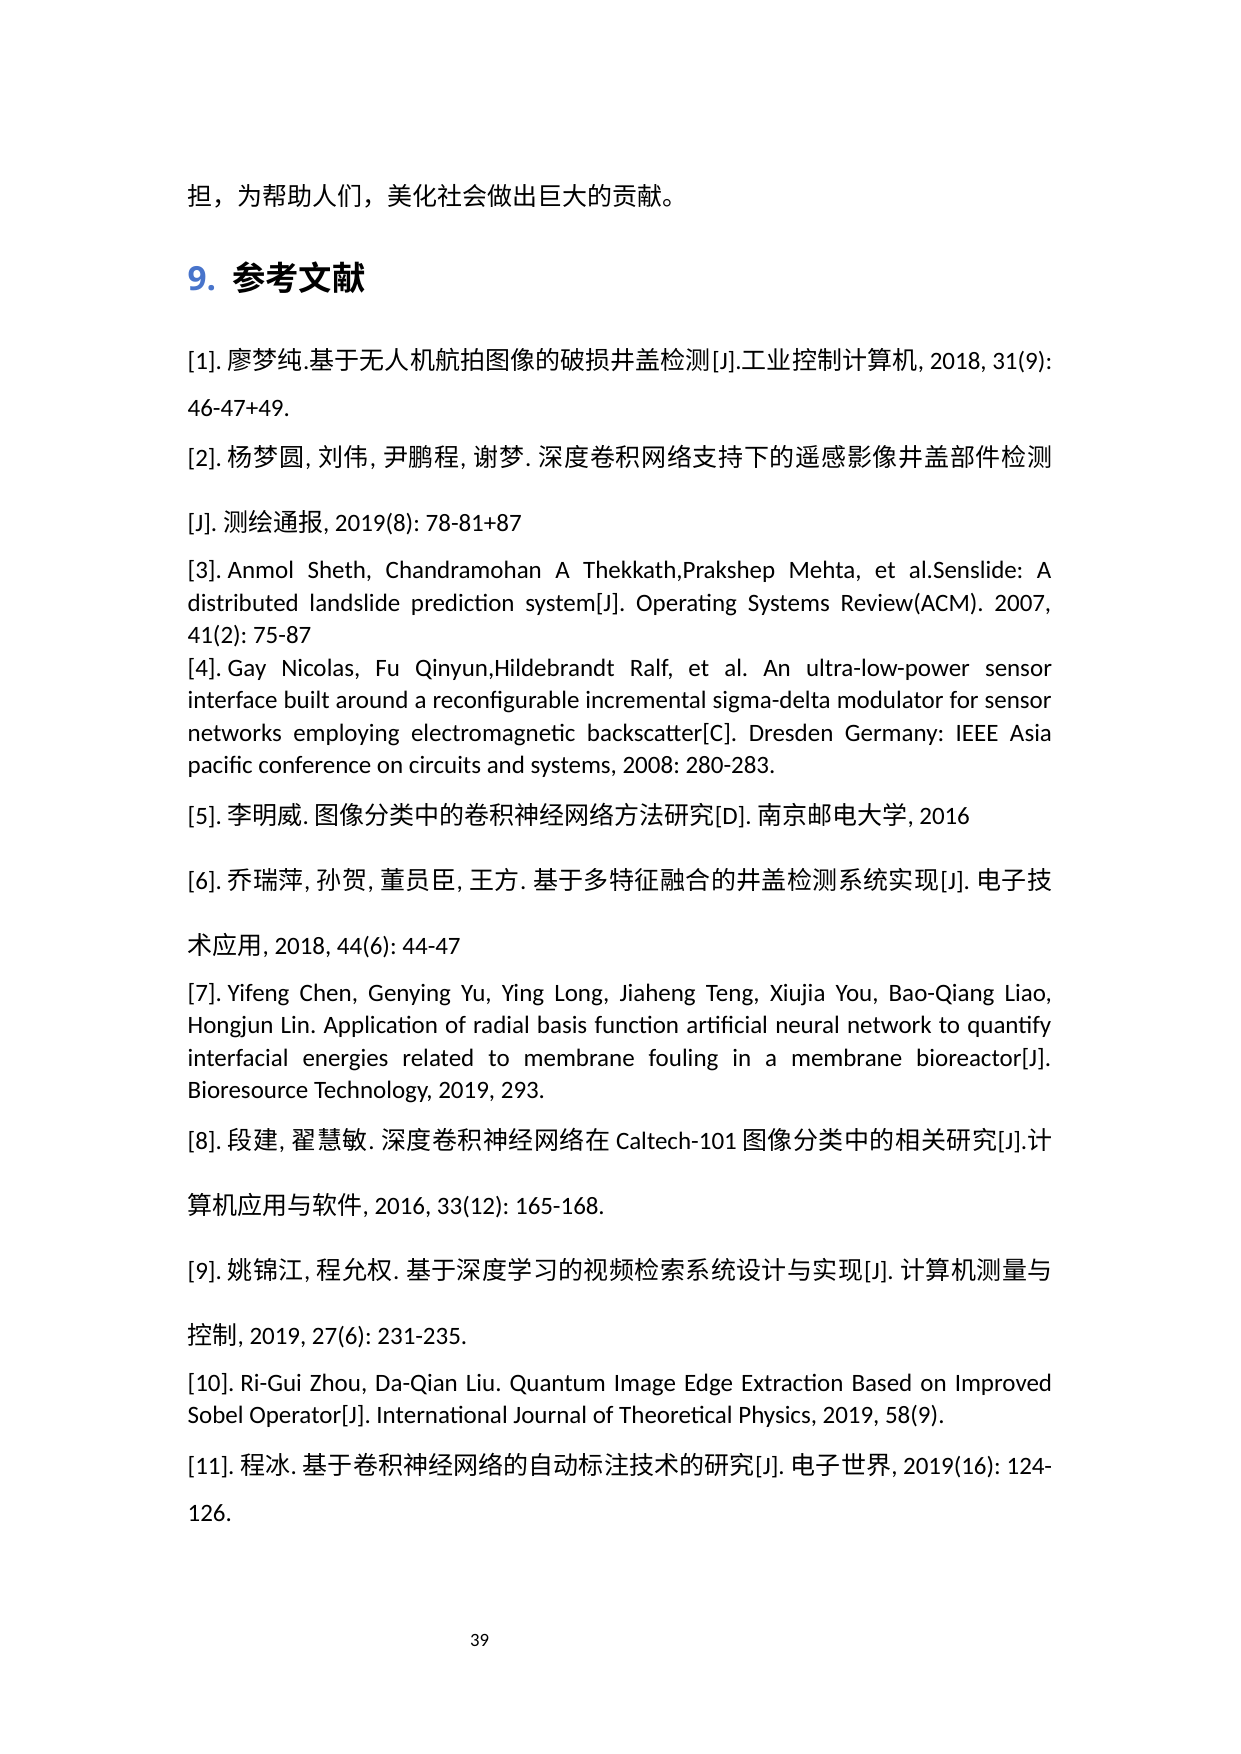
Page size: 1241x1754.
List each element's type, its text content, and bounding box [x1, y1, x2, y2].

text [187, 162, 1053, 227]
text 段建, 翟慧敏. 深度卷积神经网络在Caltech-101图像分类中的相关研究[J].计算机应用与软件, 2016, 33(12): 165-168. [187, 1106, 1053, 1236]
text 姚锦江, 程允权. 基于深度学习的视频检索系统设计与实现[J]. 计算机测量与控制, 2019, 27(6): 231-235. [187, 1236, 1053, 1366]
text 廖梦纯.基于无人机航拍图像的破损井盖检测[J].工业控制计算机, 2018, 31(9): 46-47+49. [187, 326, 1053, 423]
text 乔瑞萍, 孙贺, 董员臣, 王方. 基于多特征融合的井盖检测系统实现[J]. 电子技术应用, 2018, 44(6): 44-47 [187, 846, 1053, 976]
text Ri-Gui Zhou, Da-Qian Liu. Quantum Image Edge Extraction Based on Improved Sobel Operator[J]. International Journal of Theoretical Physics, 2019, 58(9). [187, 1366, 1053, 1431]
list 参考文献 [187, 244, 1053, 309]
text 李明威. 图像分类中的卷积神经网络方法研究[D]. 南京邮电大学, 2016 [187, 781, 1053, 846]
text Anmol Sheth, Chandramohan A Thekkath,Prakshep Mehta, et al.Senslide: A distributed landslide prediction system[J]. Operating Systems Review(ACM). 2007, 41(2): 75-87 [187, 553, 1053, 651]
text Yifeng Chen, Genying Yu, Ying Long, Jiaheng Teng, Xiujia You, Bao-Qiang Liao, Hongjun Lin. Application of radial basis function artificial neural network to quantify interfacial energies related to membrane fouling in a membrane bioreactor[J]. Bioresource Technology, 2019, 293. [187, 976, 1053, 1106]
text 杨梦圆, 刘伟, 尹鹏程, 谢梦. 深度卷积网络支持下的遥感影像井盖部件检测[J]. 测绘通报, 2019(8): 78-81+87 [187, 423, 1053, 553]
text 程冰. 基于卷积神经网络的自动标注技术的研究[J]. 电子世界, 2019(16): 124-126. [187, 1431, 1053, 1528]
text Gay Nicolas, Fu Qinyun,Hildebrandt Ralf, et al. An ultra-low-power sensor interface built around a reconfigurable incremental sigma-delta modulator for sensor networks employing electromagnetic backscatter[C]. Dresden Germany: IEEE Asia pacific conference on circuits and systems, 2008: 280-283. [187, 651, 1053, 781]
